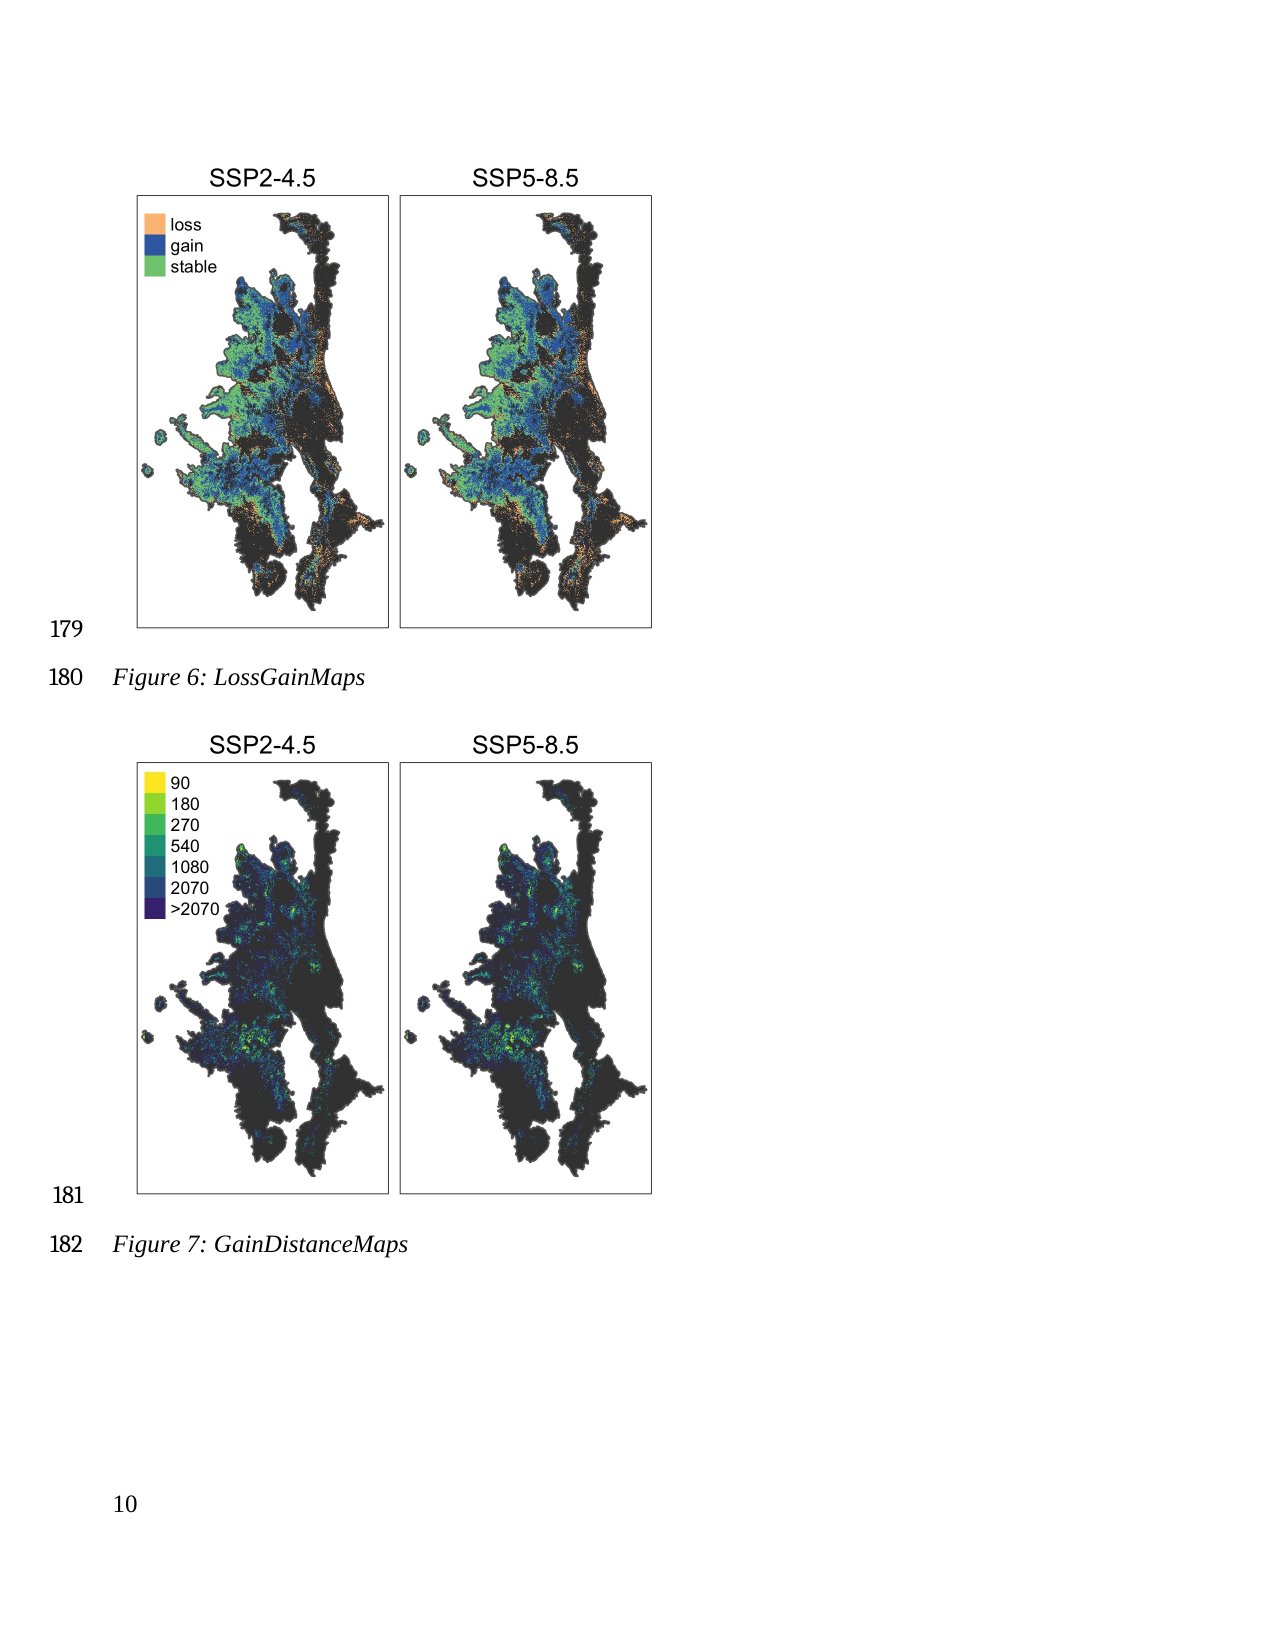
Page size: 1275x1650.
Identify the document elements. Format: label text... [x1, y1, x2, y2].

picture [131, 716, 657, 1204]
text Figure 6: LossGainMaps [112, 662, 1162, 691]
picture [131, 150, 657, 638]
text Figure 7: GainDistanceMaps [112, 1229, 1162, 1257]
